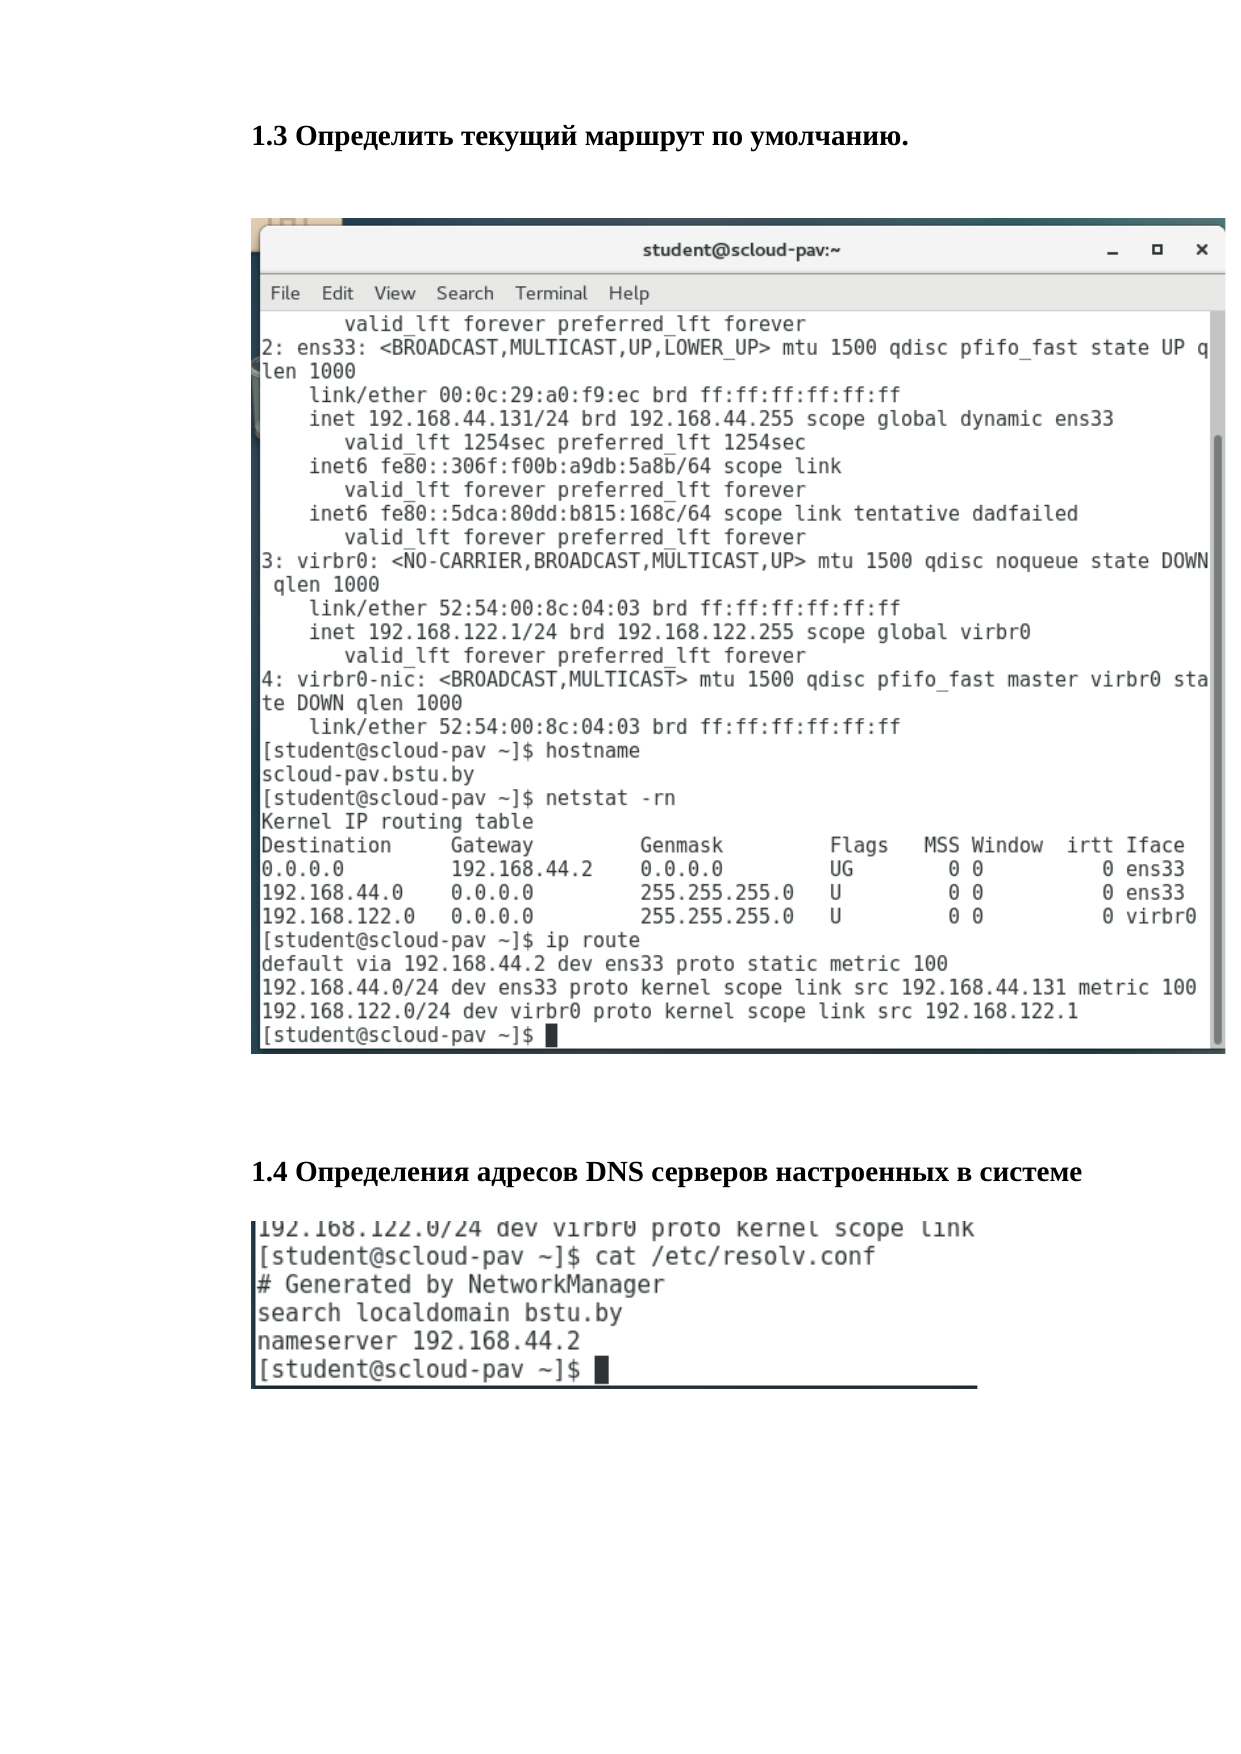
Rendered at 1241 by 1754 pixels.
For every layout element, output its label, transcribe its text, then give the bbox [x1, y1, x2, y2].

picture [251, 1221, 978, 1389]
picture [251, 218, 1226, 1054]
text 1.3 Определить текущий маршрут по умолчанию. [177, 118, 1152, 152]
text 1.4 Определения адресов DNS серверов настроенных в системе [177, 1154, 1152, 1188]
